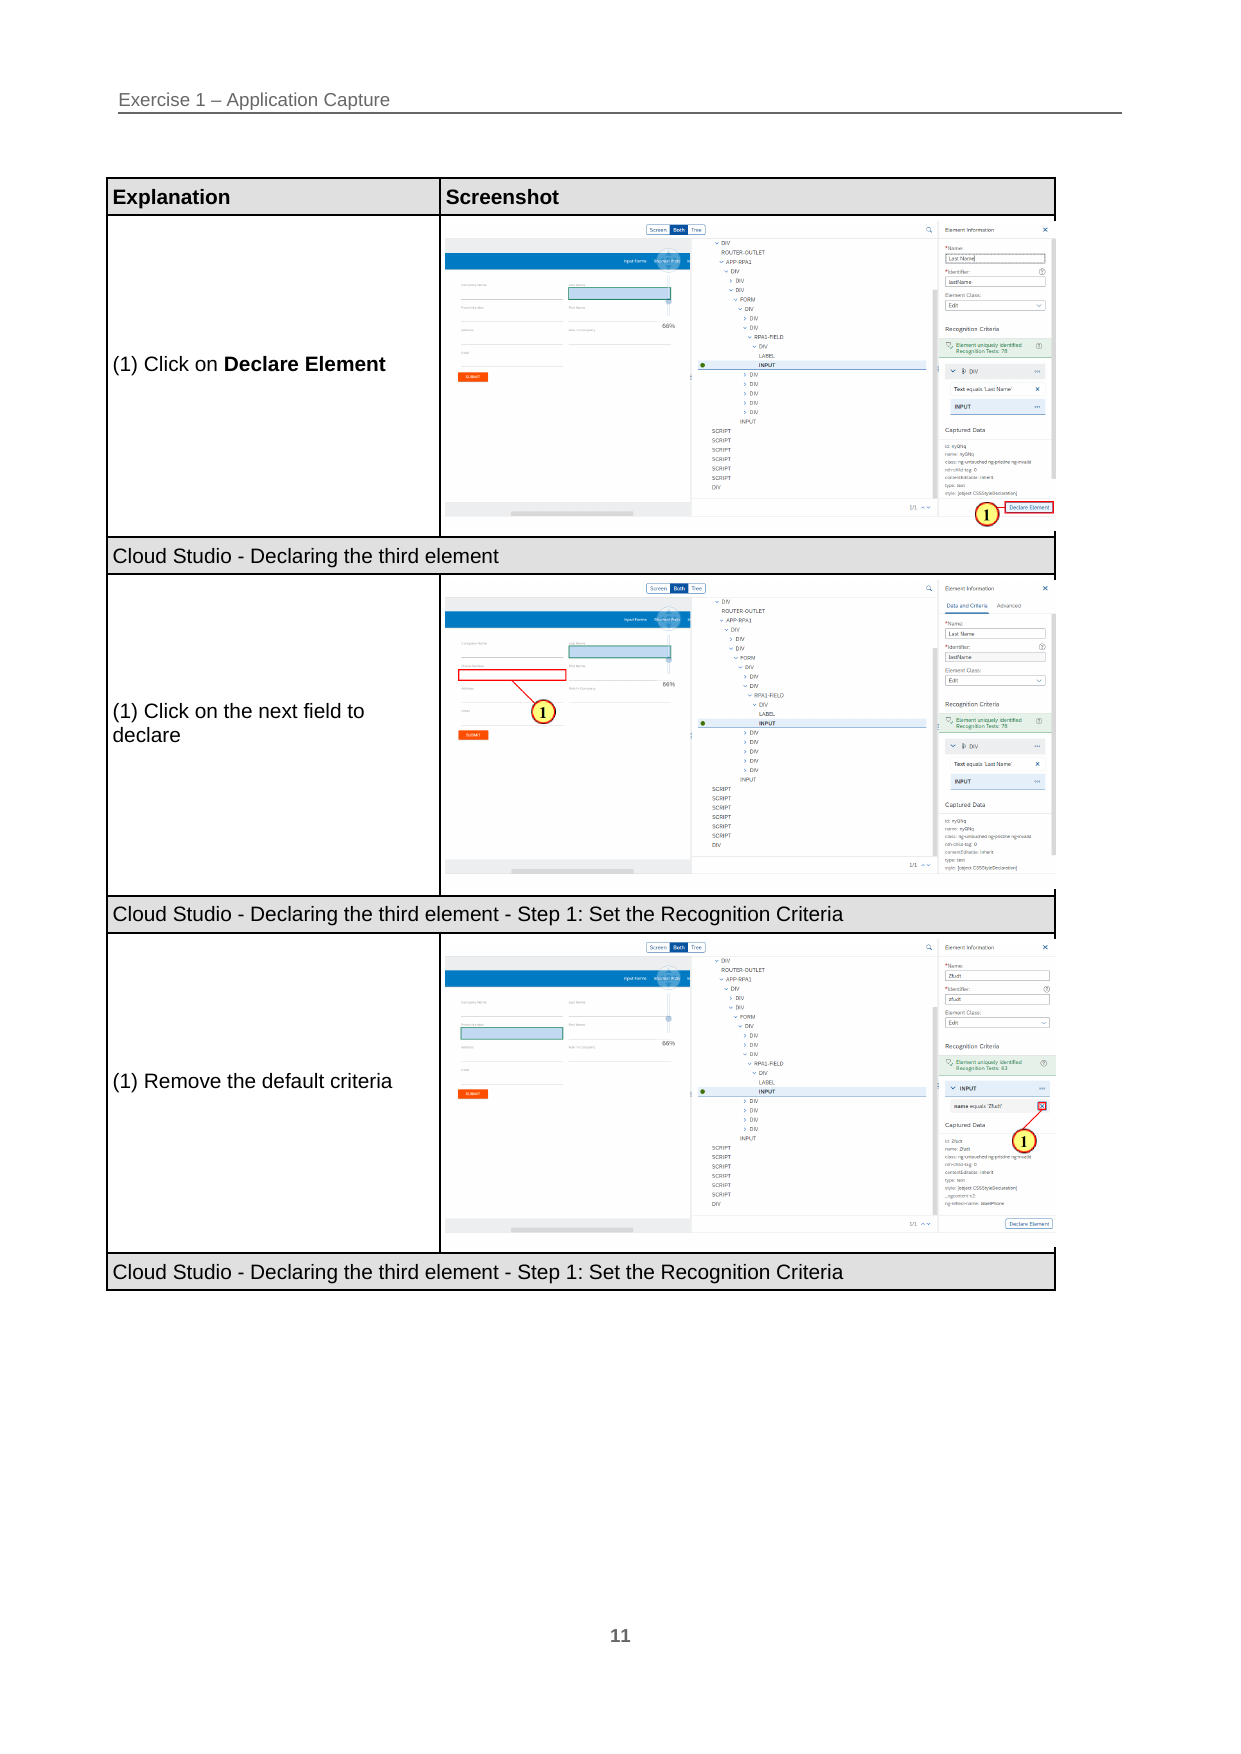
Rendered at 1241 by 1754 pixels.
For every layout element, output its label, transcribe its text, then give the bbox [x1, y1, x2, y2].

picture [445, 580, 1056, 889]
table_cell Cloud Studio - Declaring the third element - Step 1: Set the Recognition Criteria [108, 1254, 1054, 1289]
table_cell (1) Click on the next field to declare [108, 575, 439, 894]
table_cell Cloud Studio - Declaring the third element - Step 1: Set the Recognition Criteria [108, 897, 1054, 932]
table_cell (1) Click on Declare Element [108, 216, 439, 536]
table_cell Cloud Studio - Declaring the third element [108, 538, 1054, 573]
table_cell [441, 216, 1054, 536]
table_cell (1) Remove the default criteria [108, 934, 439, 1252]
table_cell [441, 934, 1054, 1252]
table_header Screenshot [441, 179, 1054, 214]
picture [445, 221, 1056, 531]
picture [445, 939, 1056, 1247]
table_cell [441, 575, 1054, 894]
table_header Explanation [108, 179, 439, 214]
